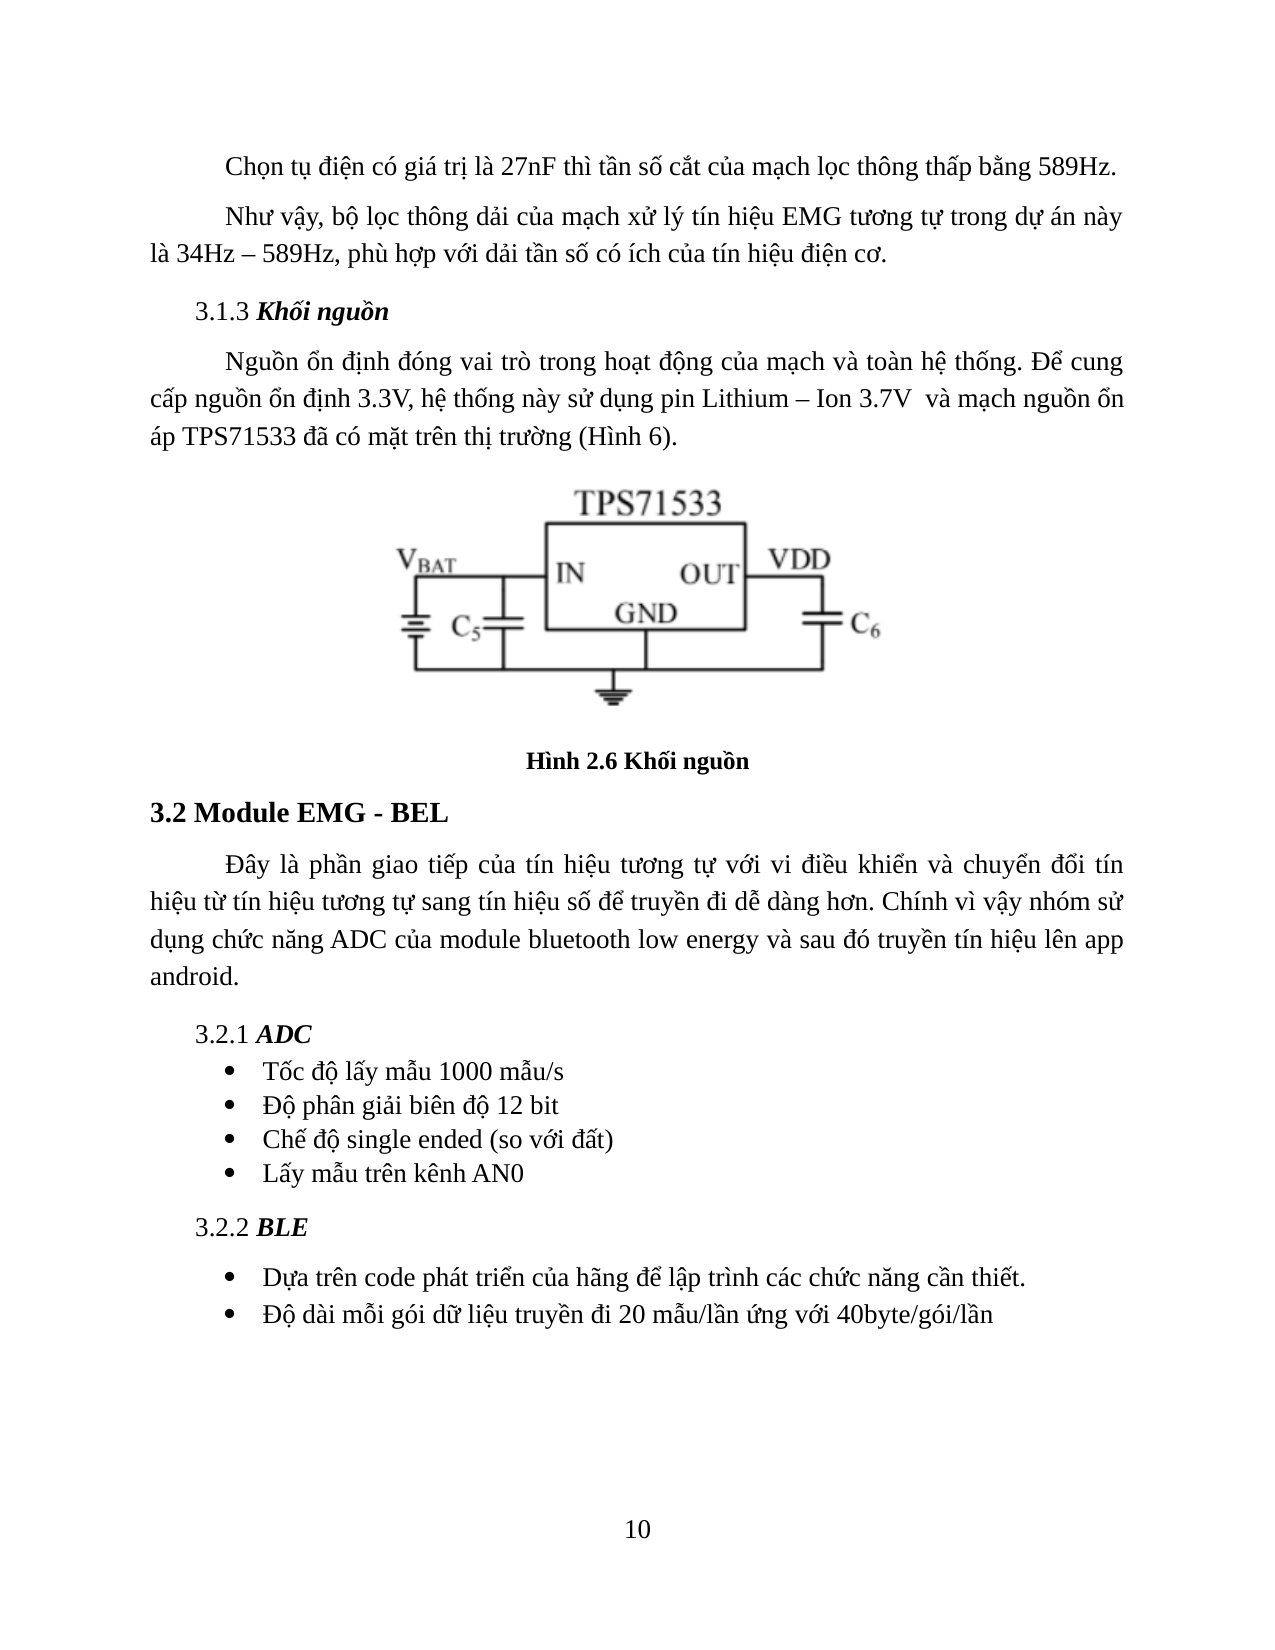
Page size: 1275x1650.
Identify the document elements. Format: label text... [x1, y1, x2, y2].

subtitle Module EMG - BEL [150, 795, 1125, 829]
list Chế độ single ended (so với đất) [225, 1123, 1125, 1154]
list Tốc độ lấy mẫu 1000 mẫu/s [225, 1055, 1125, 1087]
picture [375, 469, 901, 728]
text Chọn tụ điện có giá trị là 27nF thì tần số cắt của mạch lọc thông thấp bằng 589Hz. [150, 150, 1125, 181]
text Đây là phần giao tiếp của tín hiệu tương tự với vi điều khiển và chuyển đổi tín hiệu từ tín hiệu tương tự sang tín hiệu số để truyền đi dễ dàng hơn. Chính vì vậy nhóm sử dụng chức năng ADC của module bluetooth low energy và sau đó truyền tín hiệu lên app android. [150, 848, 1125, 991]
list Độ phân giải biên độ 12 bit [225, 1089, 1125, 1120]
subtitle Khối nguồn [195, 295, 1125, 326]
list Độ dài mỗi gói dữ liệu truyền đi 20 mẫu/lần ứng với 40byte/gói/lần [225, 1298, 1125, 1330]
subtitle BLE [195, 1211, 1125, 1242]
list Dựa trên code phát triển của hãng để lập trình các chức năng cần thiết. [225, 1261, 1125, 1292]
subtitle ADC [195, 1018, 1125, 1049]
text Như vậy, bộ lọc thông dải của mạch xử lý tín hiệu EMG tương tự trong dự án này là 34Hz – 589Hz, phù hợp với dải tần số có ích của tín hiệu điện cơ. [150, 200, 1125, 268]
text Nguồn ổn định đóng vai trò trong hoạt động của mạch và toàn hệ thống. Để cung cấp nguồn ổn định 3.3V, hệ thống này sử dụng pin Lithium – Ion 3.7V và mạch nguồn ổn áp TPS71533 đã có mặt trên thị trường (Hình 6). [150, 345, 1125, 451]
list Lấy mẫu trên kênh AN0 [225, 1157, 1125, 1188]
